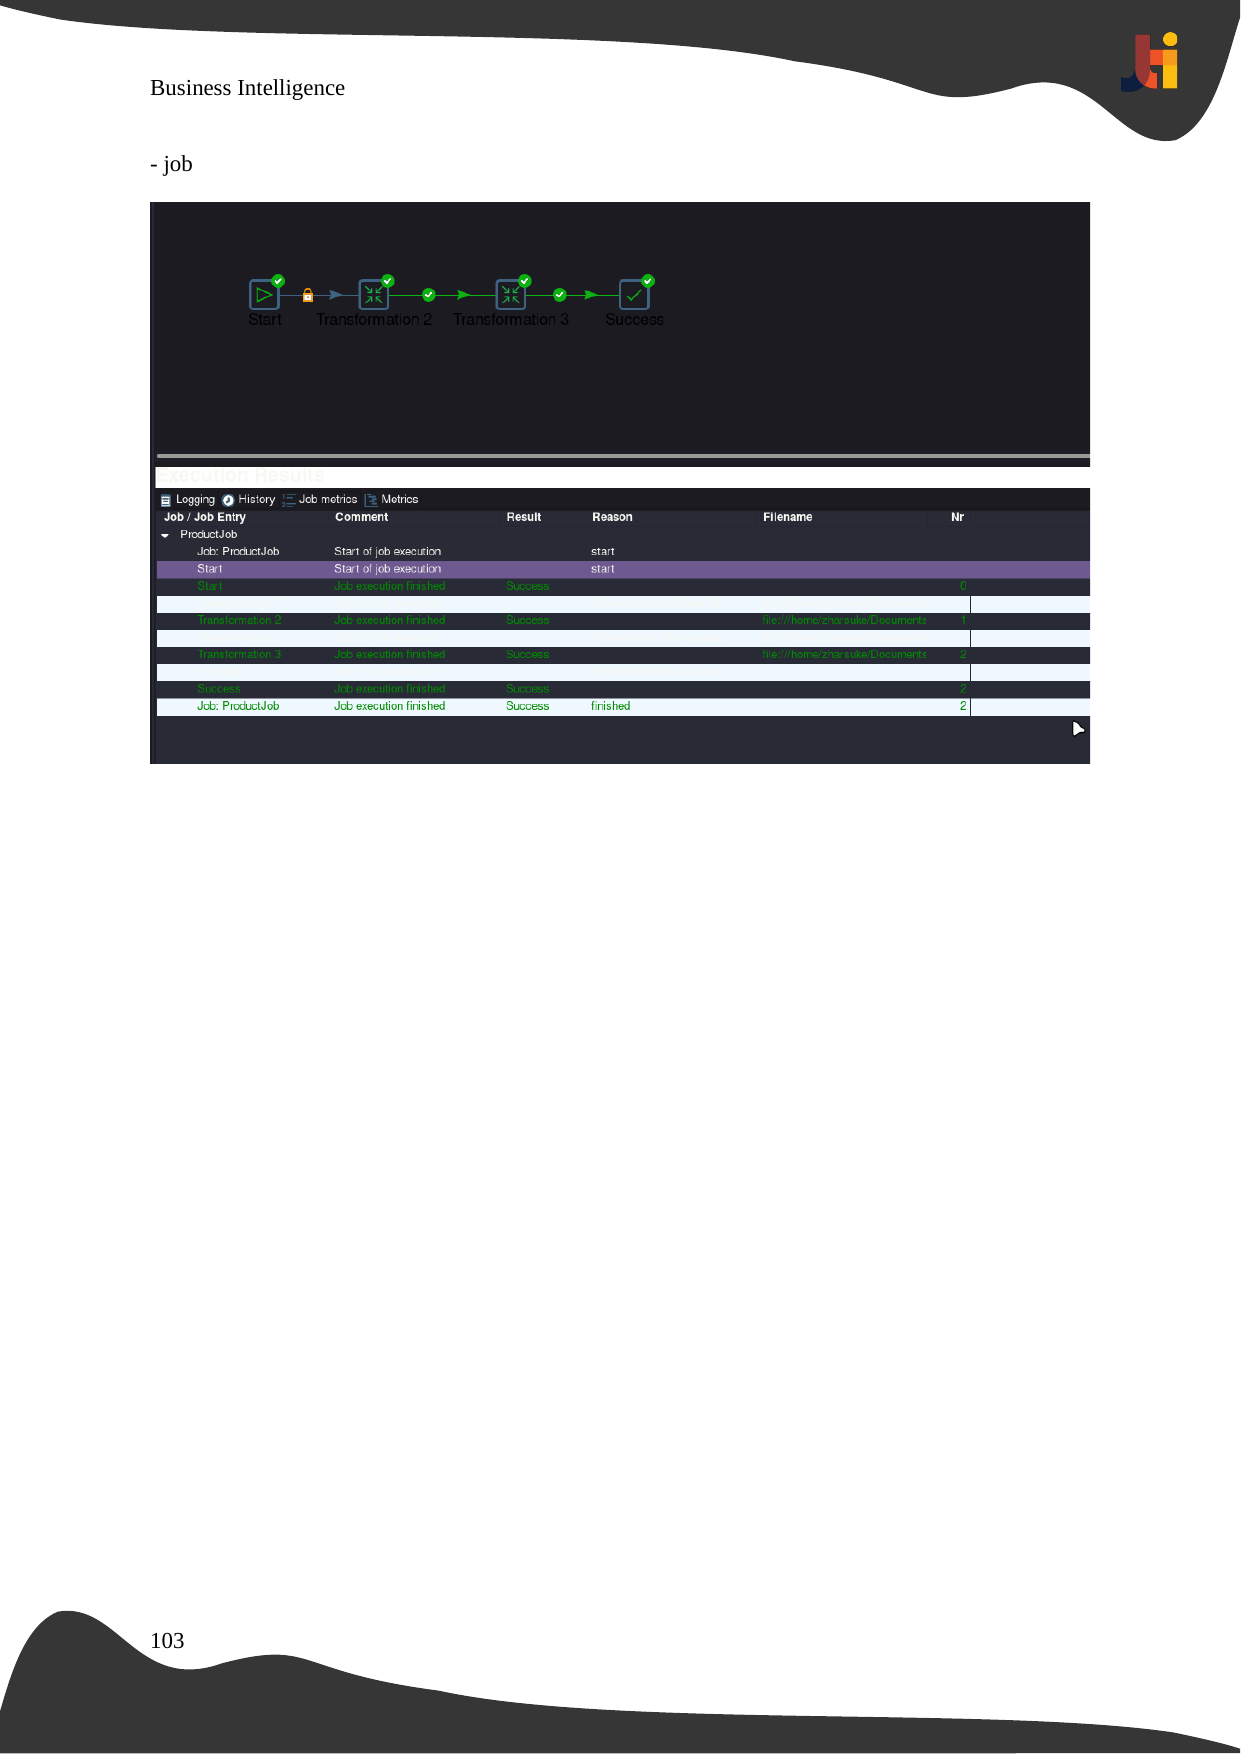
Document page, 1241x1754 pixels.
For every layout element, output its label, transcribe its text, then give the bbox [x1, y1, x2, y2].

text - job [150, 150, 1090, 176]
picture [1121, 32, 1178, 92]
picture [150, 202, 1091, 764]
